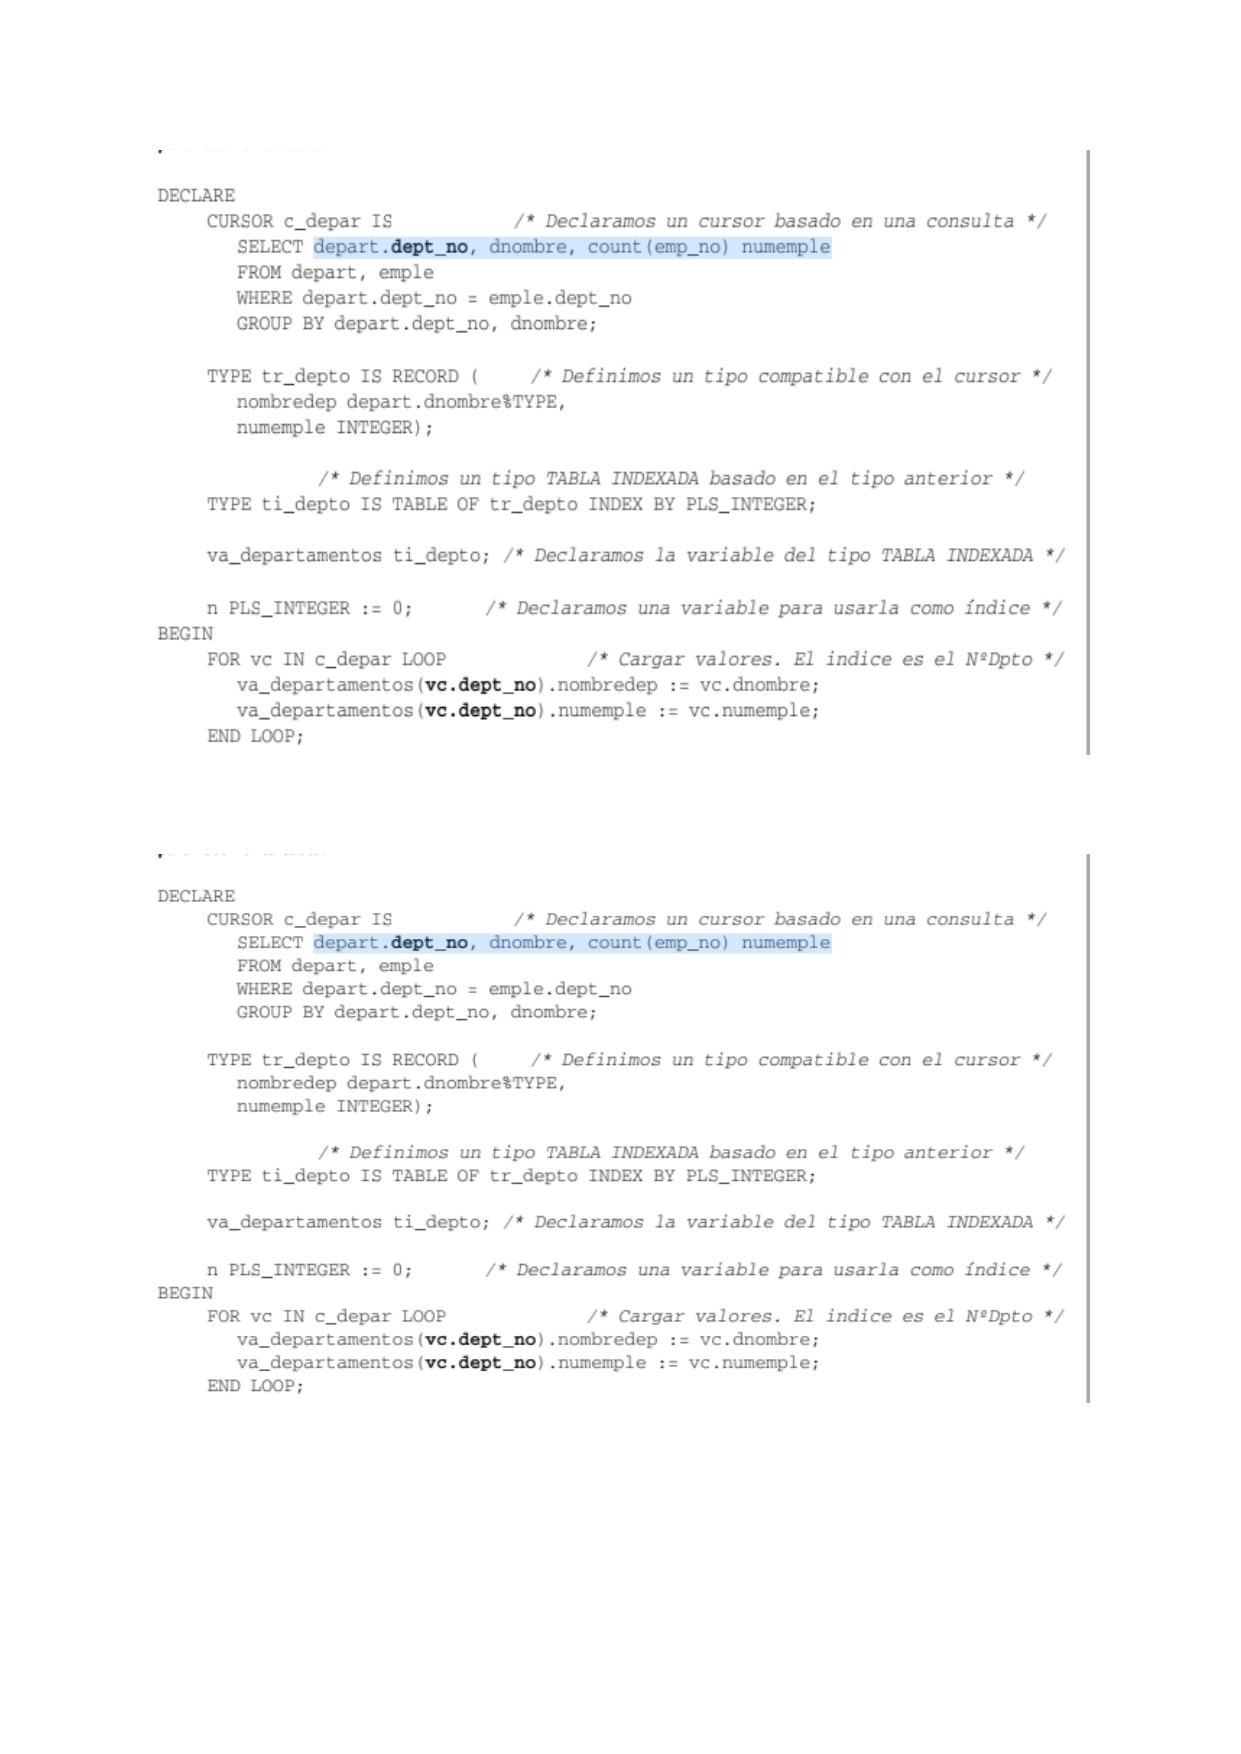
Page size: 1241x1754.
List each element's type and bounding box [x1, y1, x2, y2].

picture [150, 854, 1091, 1403]
picture [150, 150, 1091, 755]
